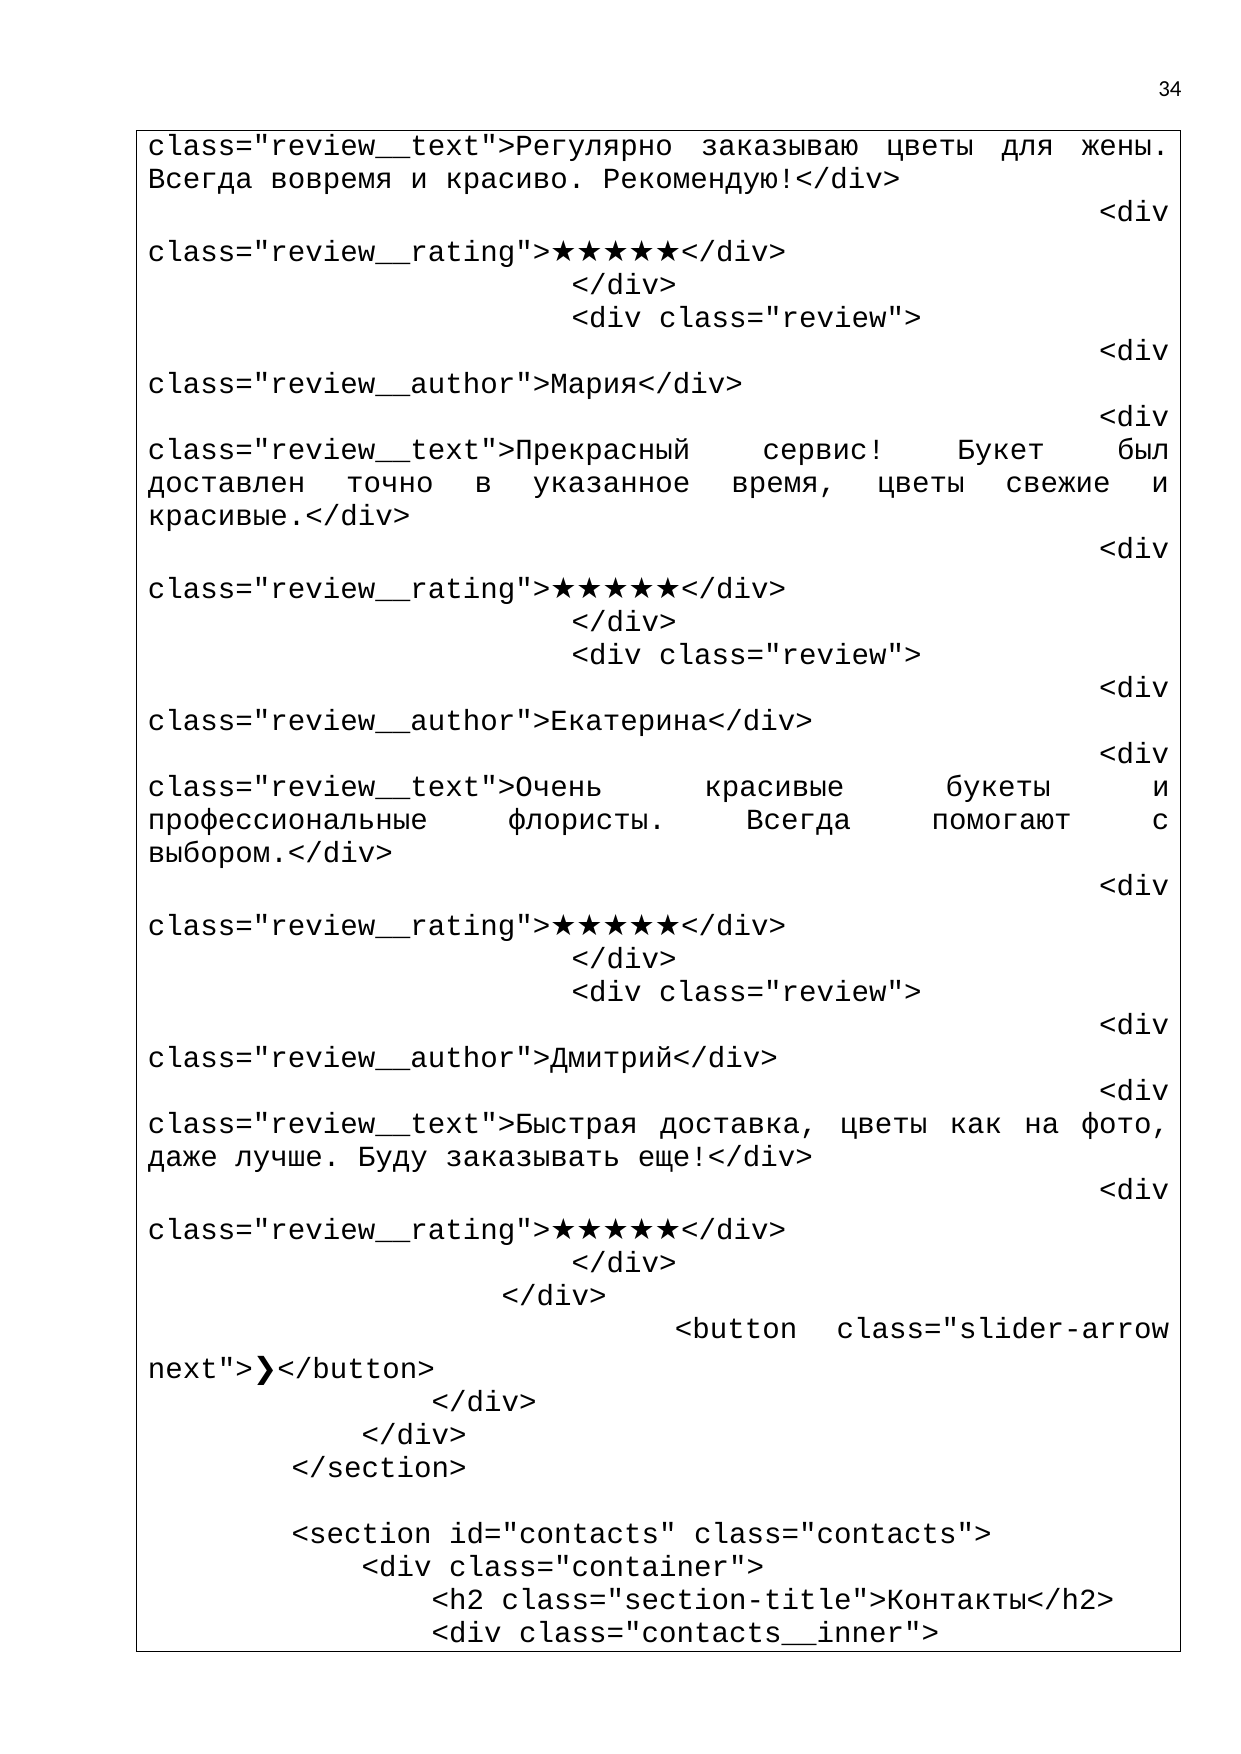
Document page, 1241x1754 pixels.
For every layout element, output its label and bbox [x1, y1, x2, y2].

table_header [137, 131, 1180, 1651]
